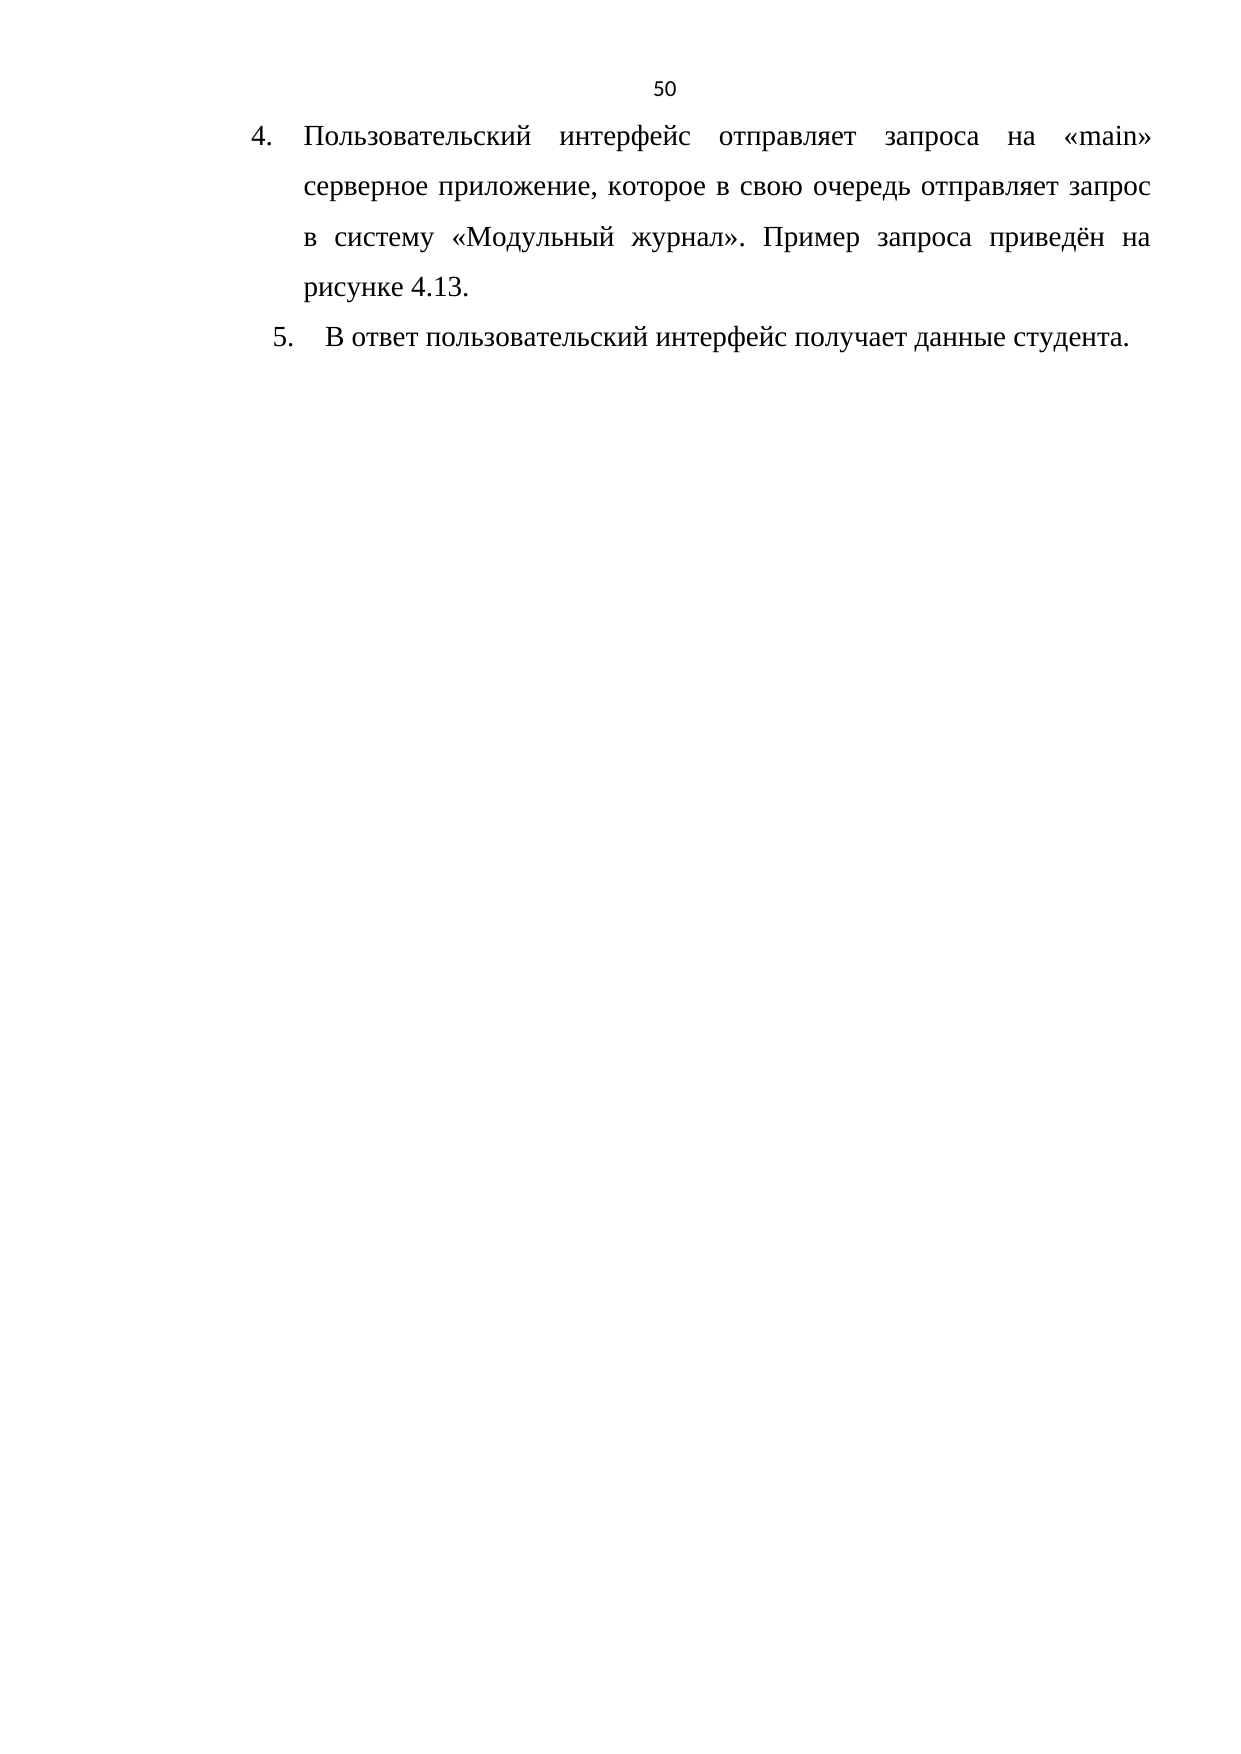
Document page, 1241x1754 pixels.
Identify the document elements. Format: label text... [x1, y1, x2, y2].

list Пользовательский интерфейс отправляет запроса на «main» серверное приложение, которое в свою очередь отправляет запрос в систему «Модульный журнал». Пример запроса приведён на рисунке 4.13. [251, 118, 1152, 303]
list В ответ пользовательский интерфейс получает данные студента. [251, 319, 1152, 353]
